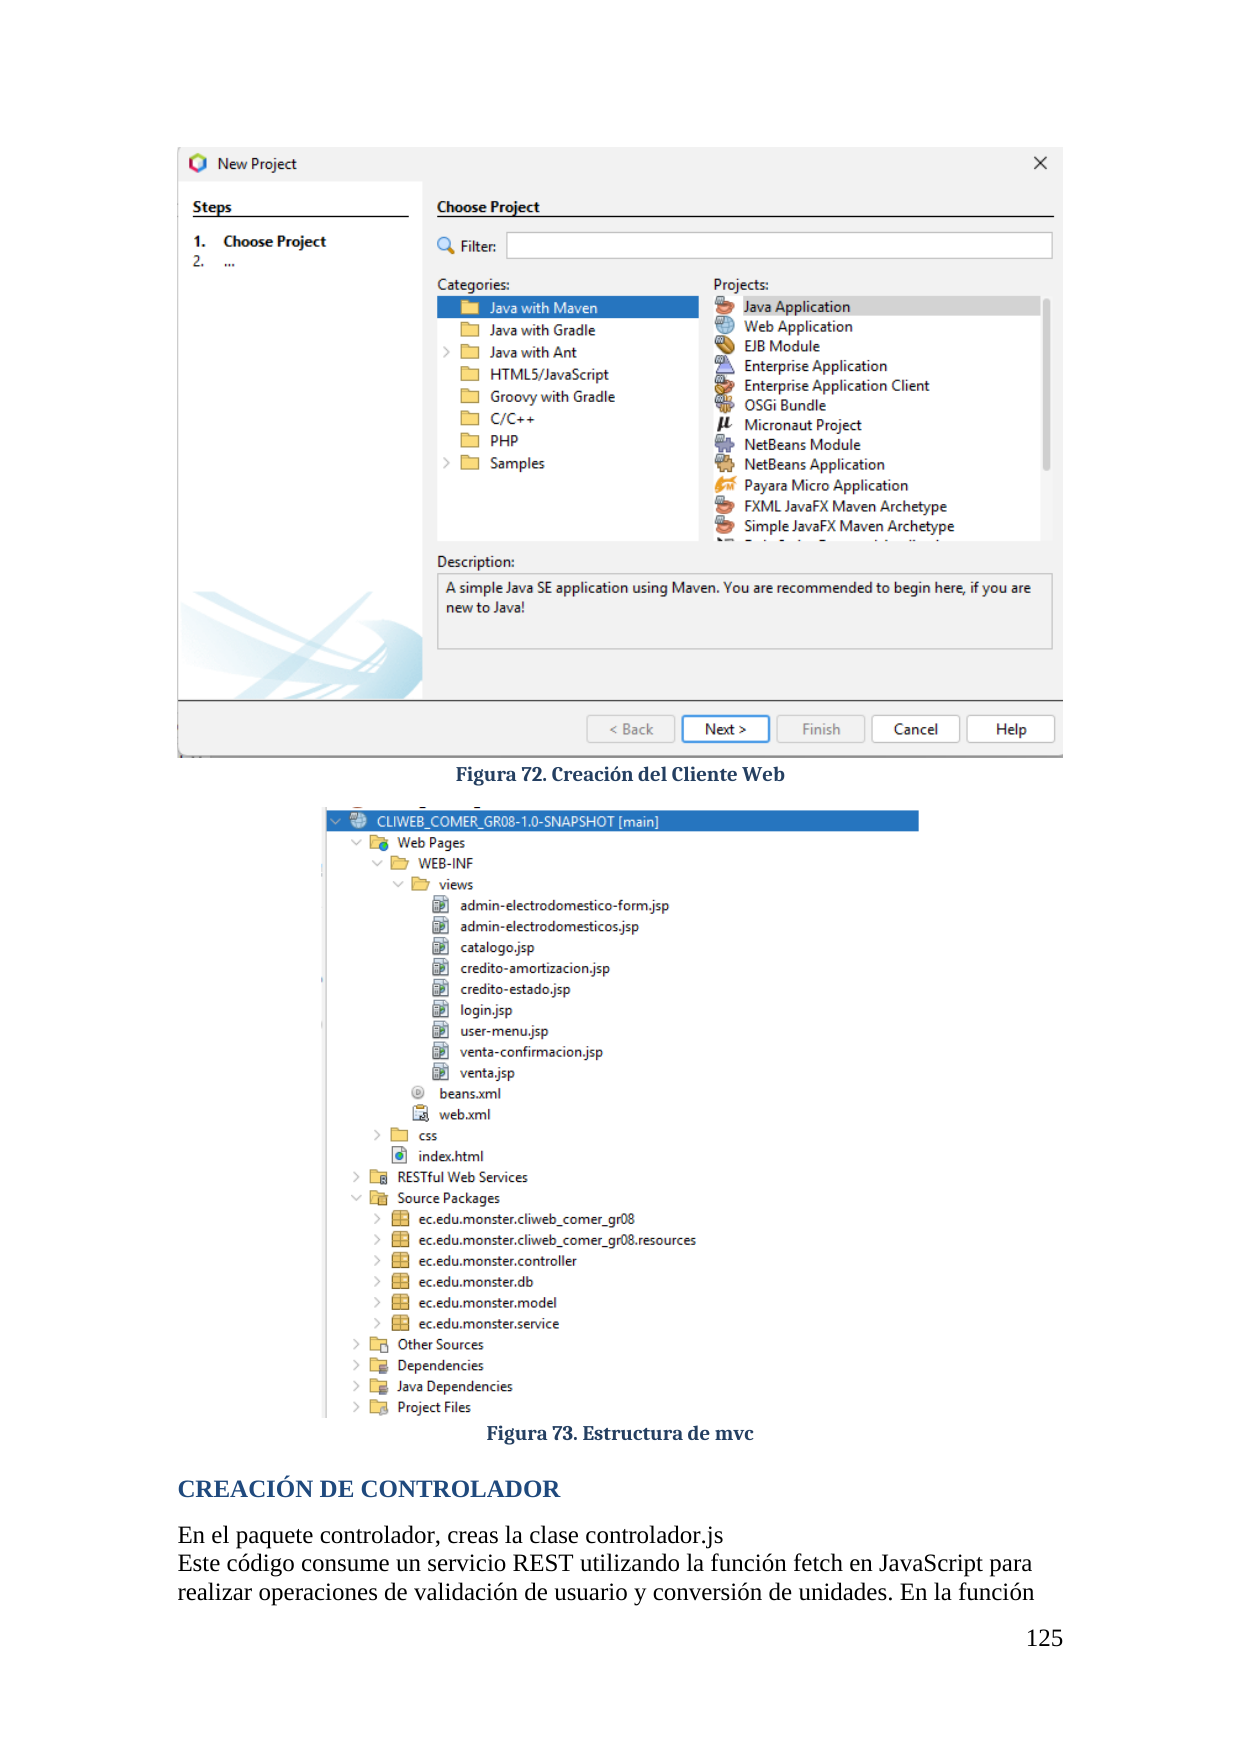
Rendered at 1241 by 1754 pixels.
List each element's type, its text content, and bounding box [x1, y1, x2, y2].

subtitle Figura 73. Estructura de mvc [177, 1422, 1063, 1446]
subtitle CREACIÓN DE CONTROLADOR [177, 1474, 1063, 1503]
subtitle Figura 72. Creación del Cliente Web [177, 762, 1063, 786]
text En el paquete controlador, creas la clase controlador.js [177, 1520, 1063, 1548]
picture [177, 147, 1063, 758]
picture [321, 807, 919, 1418]
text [177, 1548, 1063, 1606]
